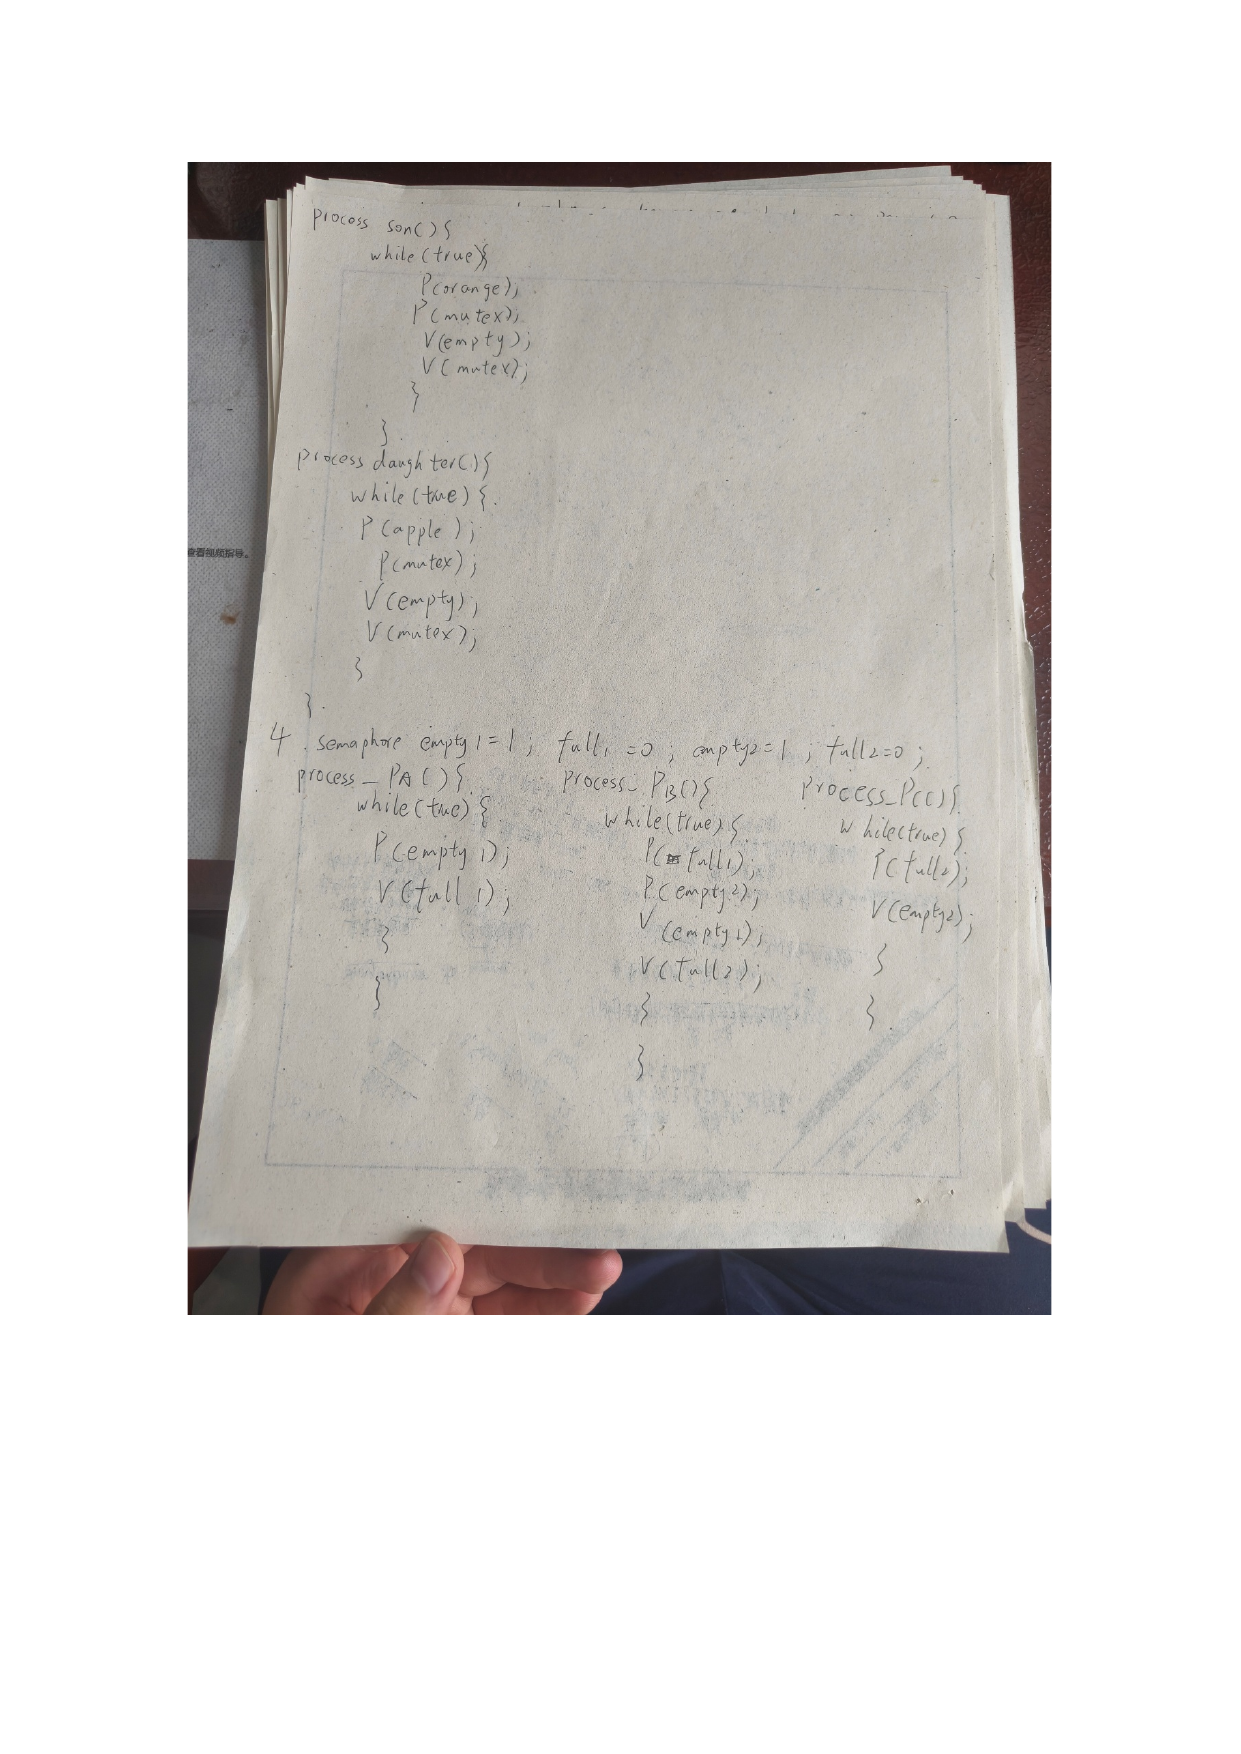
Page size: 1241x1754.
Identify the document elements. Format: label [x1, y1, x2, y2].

picture [187, 162, 1052, 1315]
